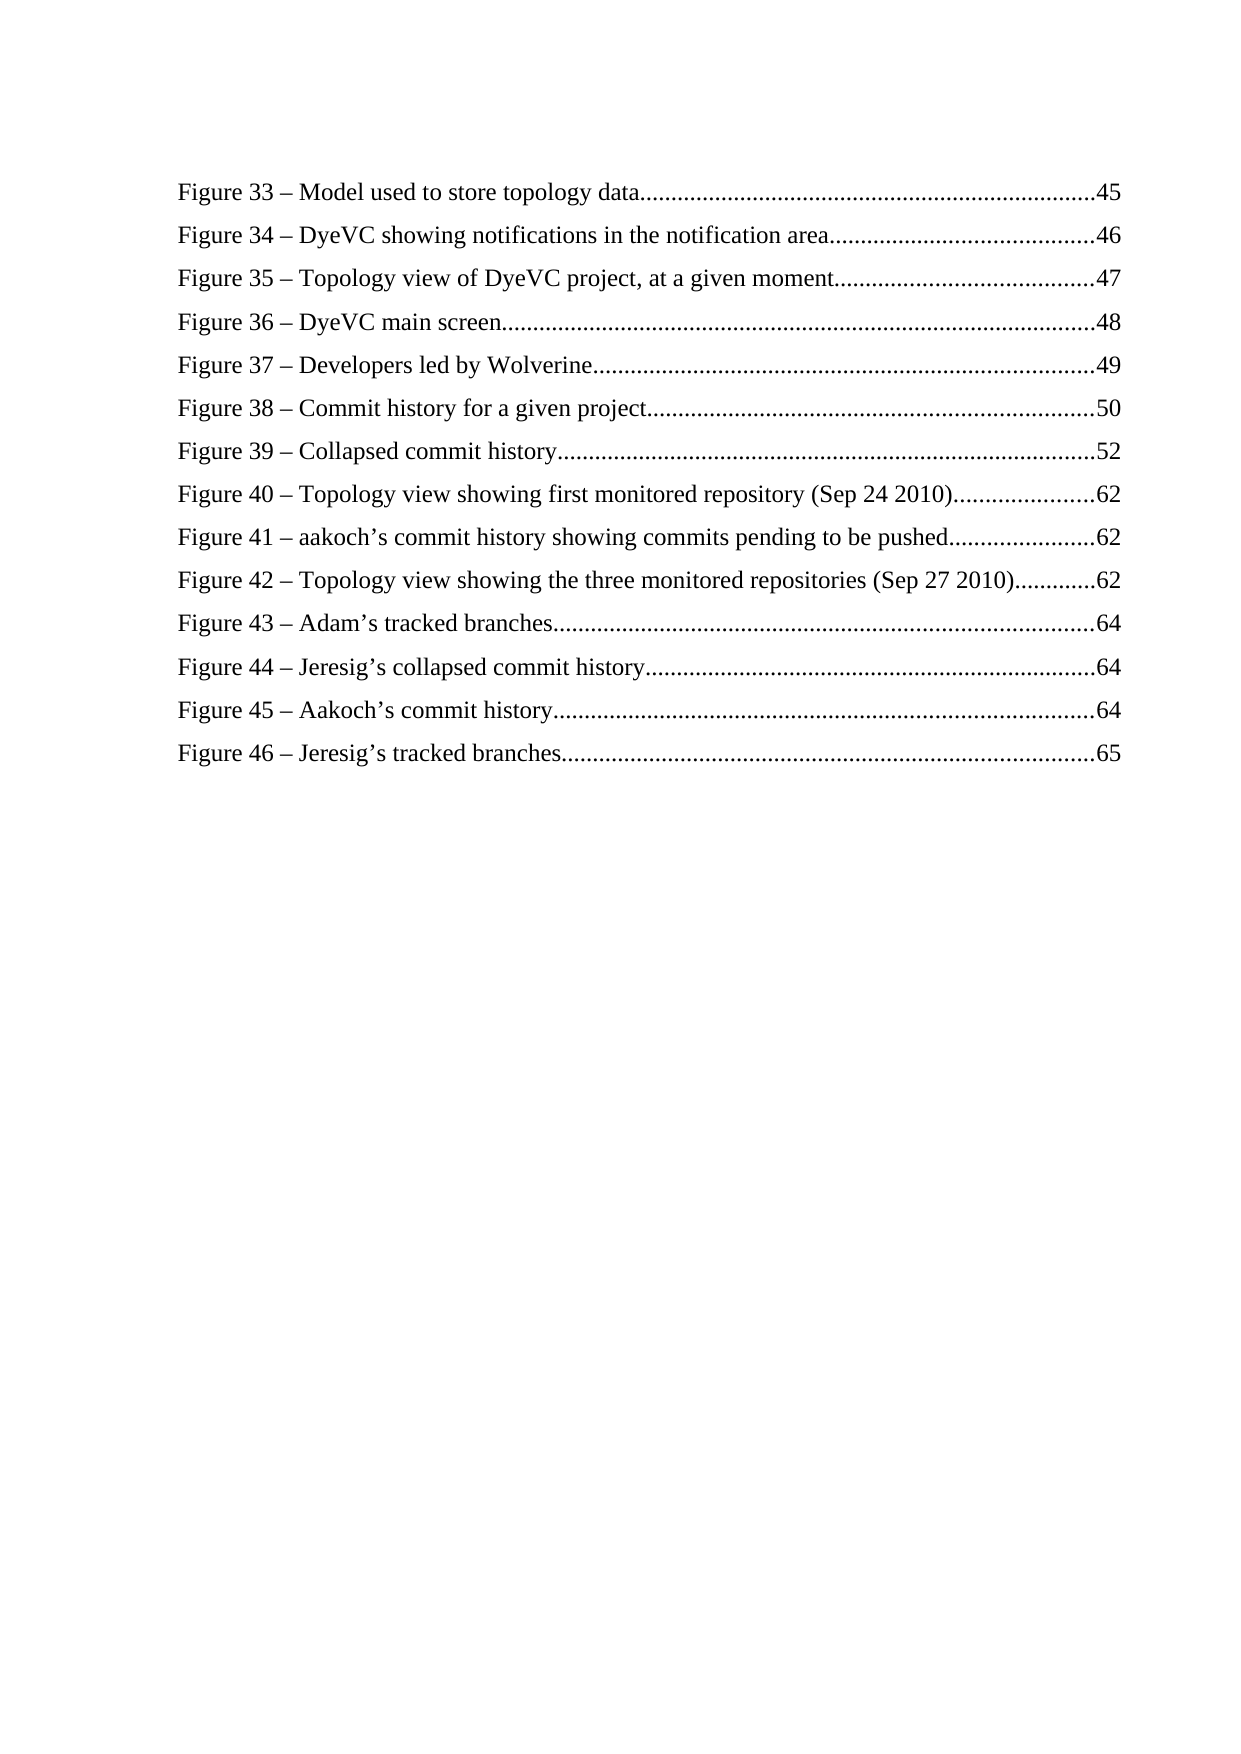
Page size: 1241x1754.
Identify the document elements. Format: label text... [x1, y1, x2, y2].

text Figure 41 – aakoch’s commit history showing commits pending to be pushed 62 [177, 522, 1122, 551]
text Figure 36 – DyeVC main screen 48 [177, 307, 1122, 335]
text Figure 37 – Developers led by Wolverine 49 [177, 350, 1122, 378]
text Figure 42 – Topology view showing the three monitored repositories (Sep 27 2010) 62 [177, 565, 1122, 594]
text Figure 33 – Model used to store topology data 45 [177, 177, 1122, 206]
text Figure 43 – Adam’s tracked branches 64 [177, 608, 1122, 637]
text Figure 39 – Collapsed commit history 52 [177, 436, 1122, 465]
text Figure 40 – Topology view showing first monitored repository (Sep 24 2010) 62 [177, 479, 1122, 508]
text Figure 44 – Jeresig’s collapsed commit history 64 [177, 652, 1122, 680]
text Figure 35 – Topology view of DyeVC project, at a given moment 47 [177, 263, 1122, 292]
text Figure 45 – Aakoch’s commit history 64 [177, 695, 1122, 723]
text Figure 46 – Jeresig’s tracked branches 65 [177, 738, 1122, 767]
text Figure 34 – DyeVC showing notifications in the notification area 46 [177, 220, 1122, 249]
text Figure 38 – Commit history for a given project 50 [177, 393, 1122, 422]
